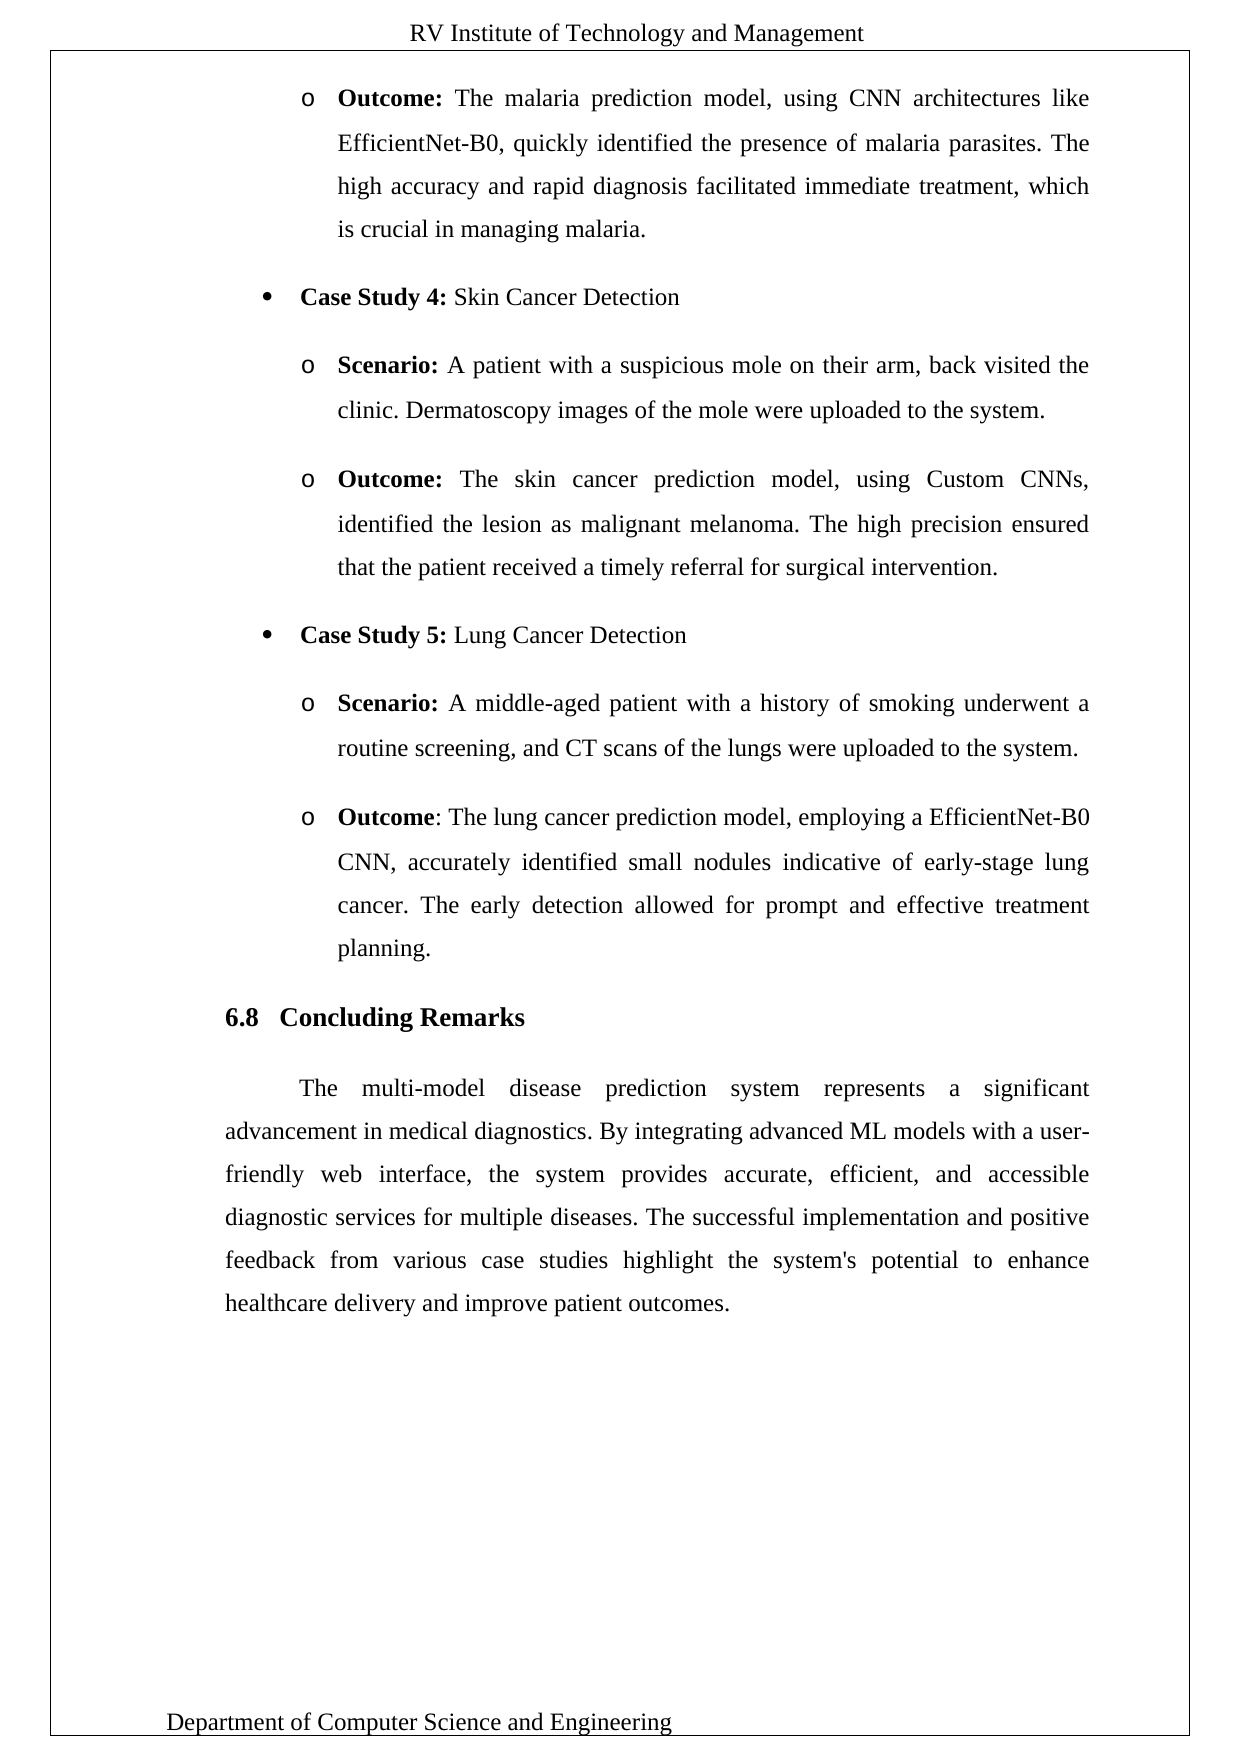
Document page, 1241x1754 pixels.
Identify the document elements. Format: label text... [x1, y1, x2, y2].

list Outcome: The skin cancer prediction model, using Custom CNNs, identified the lesion as malignant melanoma. The high precision ensured that the patient received a timely referral for surgical intervention. [300, 464, 1090, 581]
text The multi-model disease prediction system represents a significant advancement in medical diagnostics. By integrating advanced ML models with a user-friendly web interface, the system provides accurate, efficient, and accessible diagnostic services for multiple diseases. The successful implementation and positive feedback from various case studies highlight the system's potential to enhance healthcare delivery and improve patient outcomes. [225, 1073, 1090, 1317]
list Scenario: A middle-aged patient with a history of smoking underwent a routine screening, and CT scans of the lungs were uploaded to the system. [300, 688, 1090, 762]
text 6.8 Concluding Remarks [225, 1001, 1090, 1032]
list Outcome: The malaria prediction model, using CNN architectures like EfficientNet-B0, quickly identified the presence of malaria parasites. The high accuracy and rapid diagnosis facilitated immediate treatment, which is crucial in managing malaria. [300, 83, 1090, 243]
list Case Study 5: Lung Cancer Detection [263, 620, 1090, 649]
list Case Study 4: Skin Cancer Detection [263, 282, 1090, 311]
list Outcome: The lung cancer prediction model, employing a EfficientNet-B0 CNN, accurately identified small nodules indicative of early-stage lung cancer. The early detection allowed for prompt and effective treatment planning. [300, 802, 1090, 962]
list Scenario: A patient with a suspicious mole on their arm, back visited the clinic. Dermatoscopy images of the mole were uploaded to the system. [300, 350, 1090, 424]
